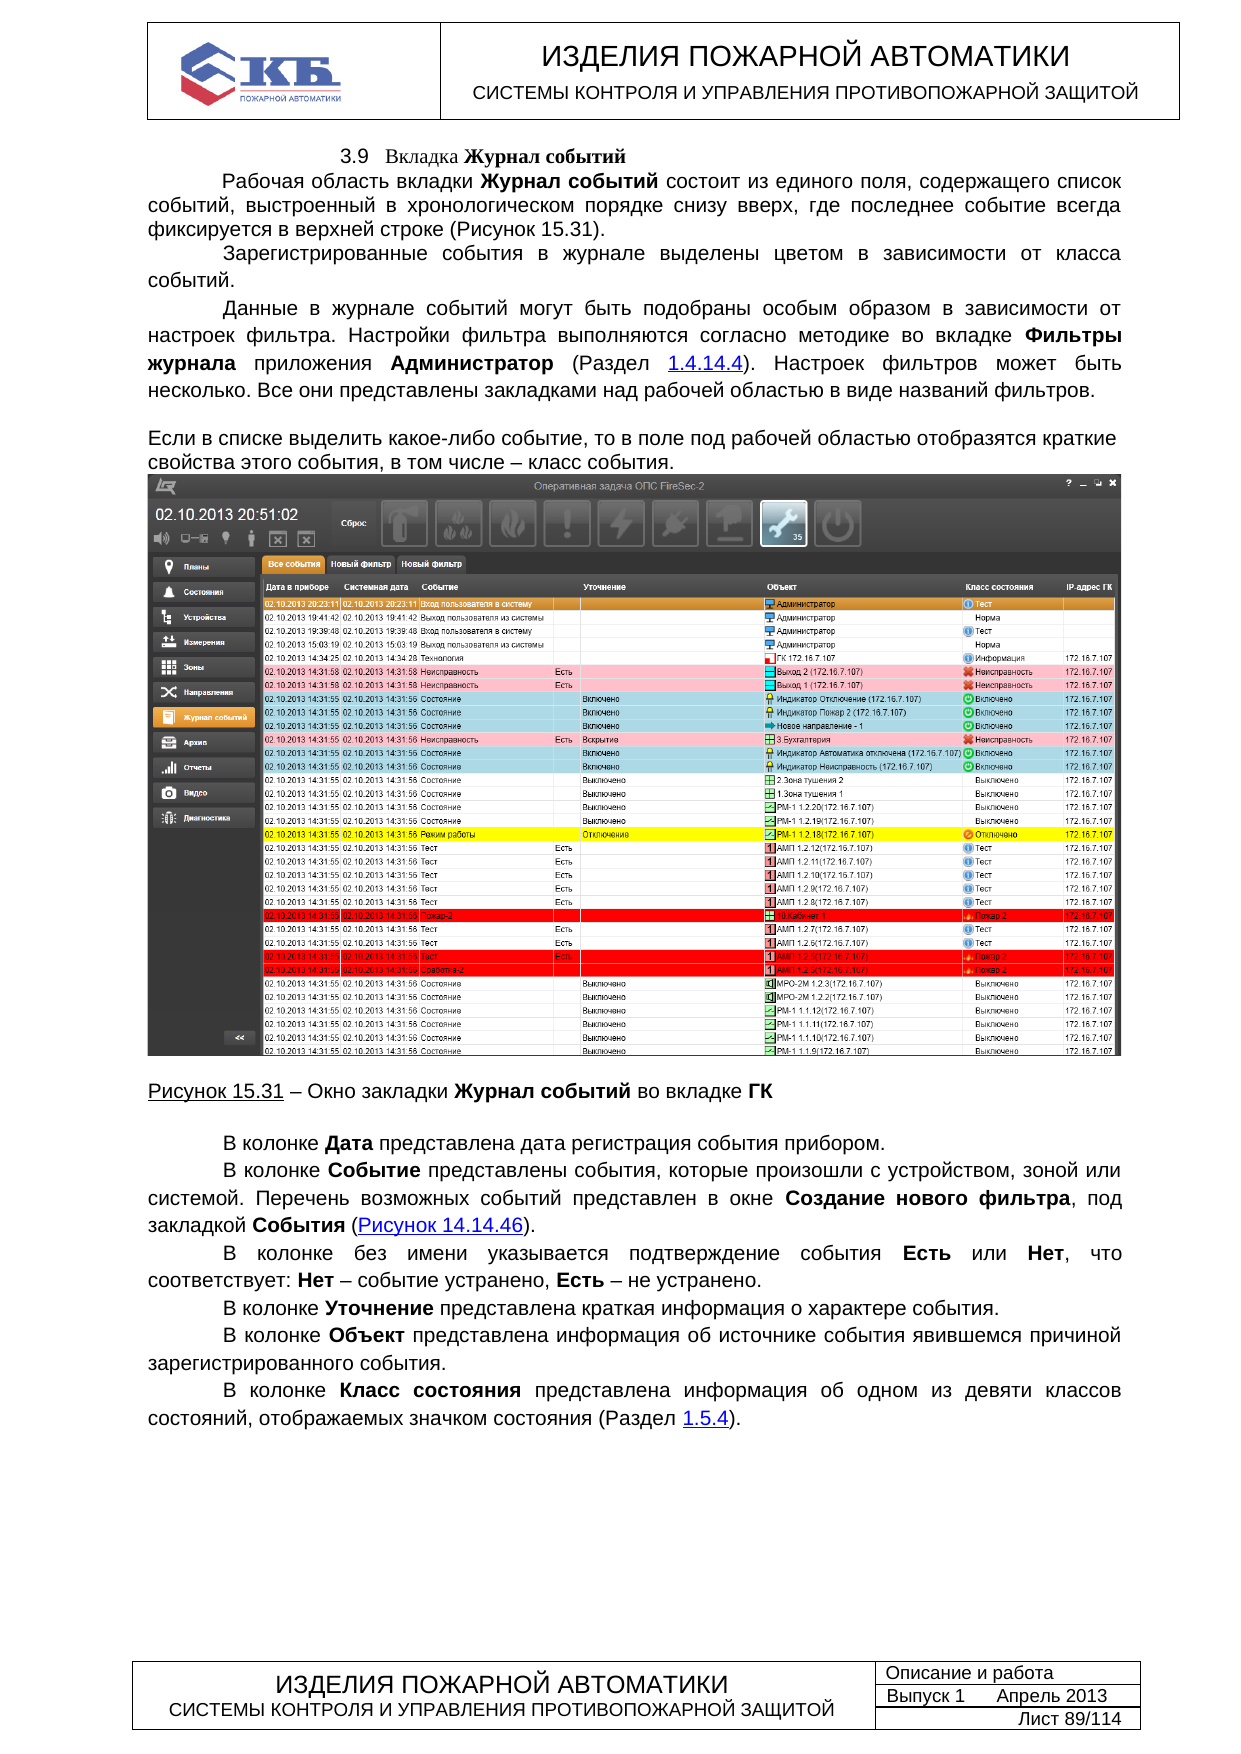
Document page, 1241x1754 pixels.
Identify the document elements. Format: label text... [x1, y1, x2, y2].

text Если в списке выделить какое-либо событие, то в поле под рабочей областью отобразятся краткие свойства этого события, в том числе – класс события. [148, 426, 1122, 474]
text Рабочая область вкладки Журнал событий состоит из единого поля, содержащего список событий, выстроенный в хронологическом порядке снизу вверх, где последнее событие всегда фиксируется в верхней строке (Рисунок 15.31). [148, 168, 1122, 240]
list В колонке без имени указывается подтверждение события Есть или Нет, что соответствует: Нет – событие устранено, Есть – не устранено. [148, 1241, 1122, 1292]
list В колонке Класс состояния представлена информация об одном из девяти классов состояний, отображаемых значком состояния (Раздел 1.5.4). [148, 1378, 1122, 1430]
list В колонке Объект представлена информация об источнике события явившемся причиной зарегистрированного события. [148, 1323, 1122, 1375]
picture [177, 34, 354, 115]
list Вкладка Журнал событий [340, 144, 1122, 168]
picture [147, 474, 1122, 1056]
list В колонке Дата представлена дата регистрация события прибором. [148, 1131, 1122, 1155]
list В колонке Событие представлены события, которые произошли с устройством, зоной или системой. Перечень возможных событий представлен в окне Создание нового фильтра, под закладкой События (Рисунок 14.14.46). [148, 1158, 1122, 1237]
list Данные в журнале событий могут быть подобраны особым образом в зависимости от настроек фильтра. Настройки фильтра выполняются согласно методике во вкладке Фильтры журнала приложения Администратор (Раздел 1.4.14.4). Настроек фильтров может быть несколько. Все они представлены закладками над рабочей областью в виде названий фильтров. [148, 295, 1122, 402]
list В колонке Уточнение представлена краткая информация о характере события. [148, 1296, 1122, 1320]
list Зарегистрированные события в журнале выделены цветом в зависимости от класса событий. [148, 240, 1122, 292]
text Рисунок 15.31 – Окно закладки Журнал событий во вкладке ГК [148, 1079, 1122, 1103]
